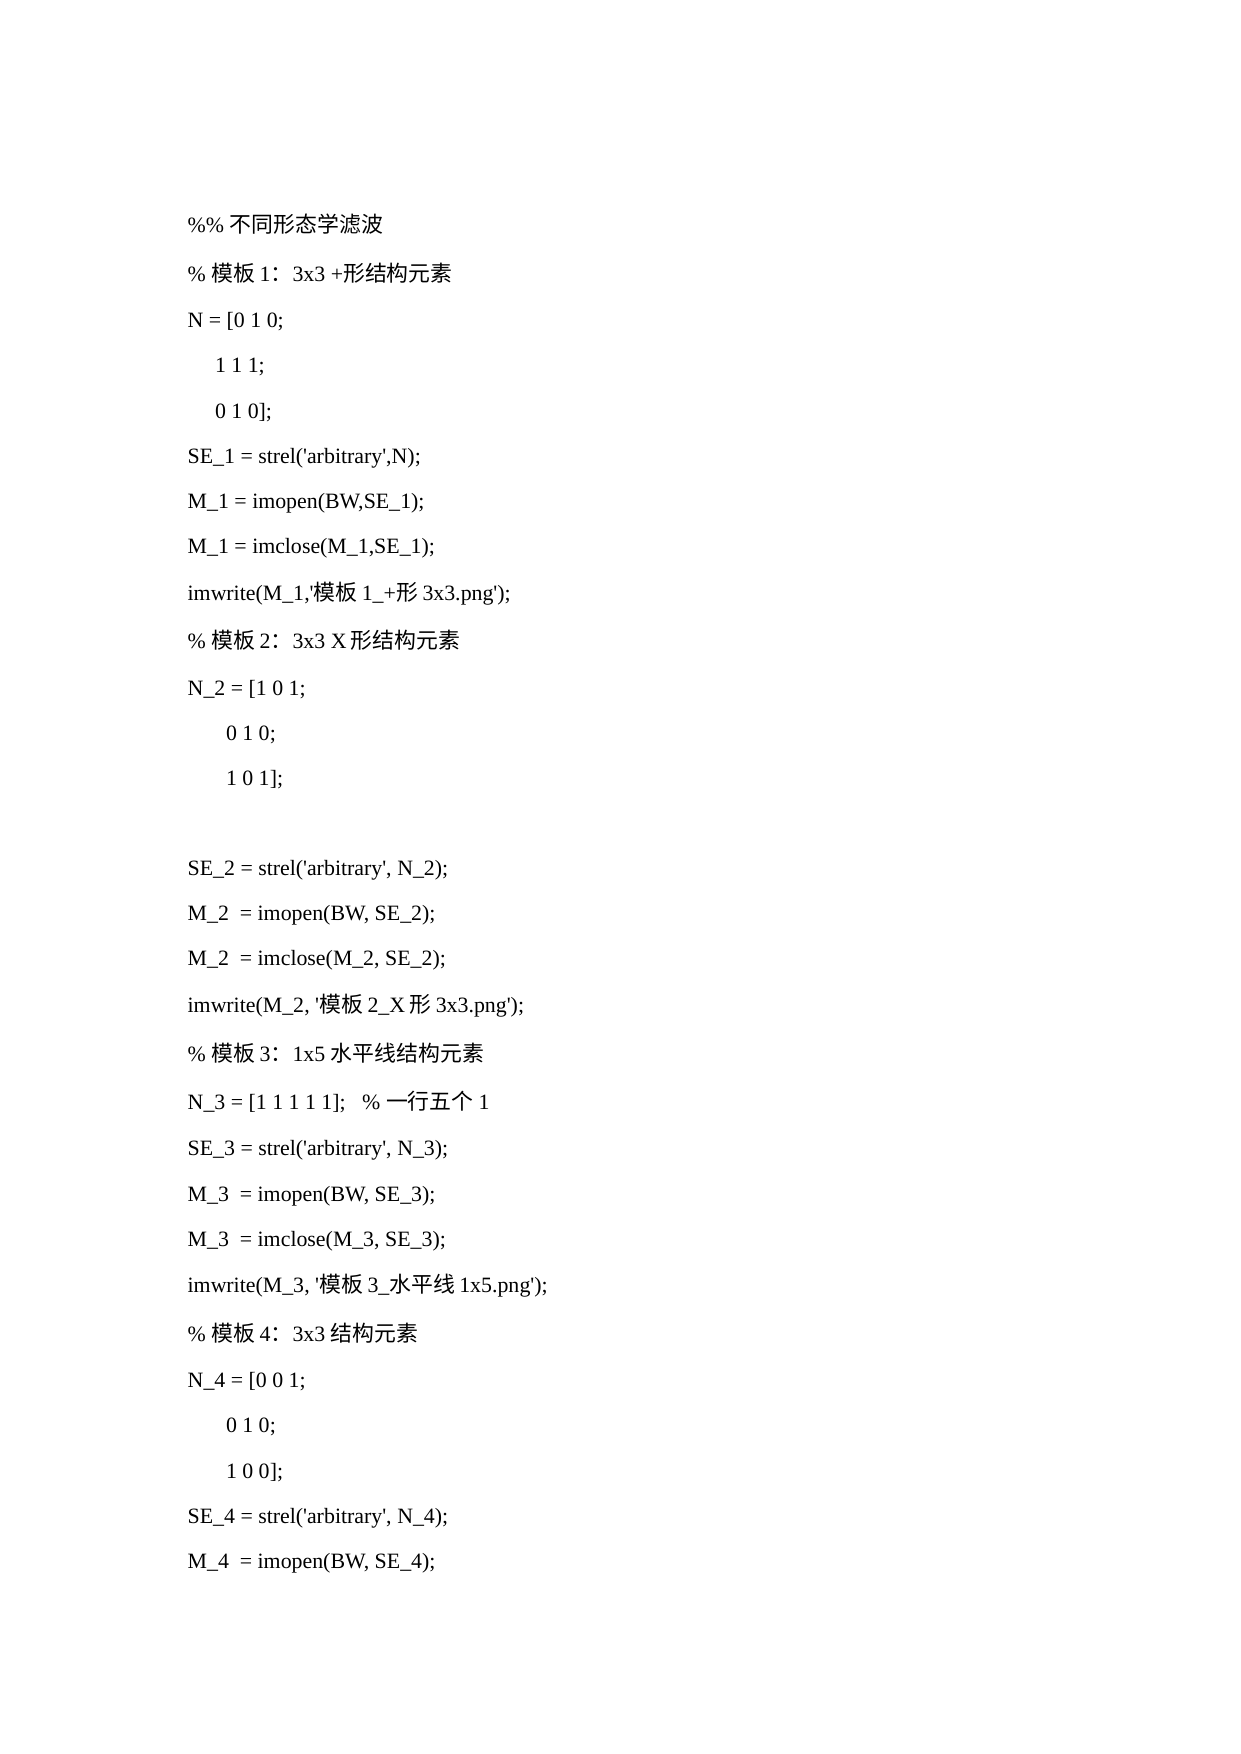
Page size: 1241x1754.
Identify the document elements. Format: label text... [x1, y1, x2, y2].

list M_1 = imopen(BW,SE_1); [187, 484, 1053, 517]
list 1 0 1]; [187, 761, 1053, 794]
list 0 1 0]; [187, 394, 1053, 426]
list M_4 = imopen(BW, SE_4); [187, 1544, 1053, 1577]
list imwrite(M_1,'模板1_+形3x3.png'); [187, 574, 1053, 607]
list M_2 = imopen(BW, SE_2); [187, 897, 1053, 929]
list SE_2 = strel('arbitrary', N_2); [187, 851, 1053, 884]
list M_2 = imclose(M_2, SE_2); [187, 942, 1053, 974]
list imwrite(M_3, '模板3_水平线1x5.png'); [187, 1267, 1053, 1299]
list 0 1 0; [187, 1409, 1053, 1441]
list %% 不同形态学滤波 [187, 207, 1053, 239]
list 1 0 0]; [187, 1454, 1053, 1486]
list N_3 = [1 1 1 1 1]; % 一行五个 1 [187, 1083, 1053, 1116]
list M_3 = imopen(BW, SE_3); [187, 1177, 1053, 1209]
list % 模板2：3x3 X形结构元素 [187, 623, 1053, 655]
list N_4 = [0 0 1; [187, 1364, 1053, 1396]
list imwrite(M_2, '模板2_X形3x3.png'); [187, 987, 1053, 1019]
list M_3 = imclose(M_3, SE_3); [187, 1222, 1053, 1254]
list N_2 = [1 0 1; [187, 671, 1053, 703]
list M_1 = imclose(M_1,SE_1); [187, 529, 1053, 562]
list 0 1 0; [187, 716, 1053, 749]
list N = [0 1 0; [187, 304, 1053, 336]
list SE_3 = strel('arbitrary', N_3); [187, 1132, 1053, 1164]
list % 模板1：3x3 +形结构元素 [187, 255, 1053, 288]
list % 模板3：1x5 水平线结构元素 [187, 1035, 1053, 1068]
list SE_4 = strel('arbitrary', N_4); [187, 1499, 1053, 1532]
list SE_1 = strel('arbitrary',N); [187, 439, 1053, 472]
list 1 1 1; [187, 349, 1053, 381]
list % 模板4：3x3 结构元素 [187, 1315, 1053, 1348]
